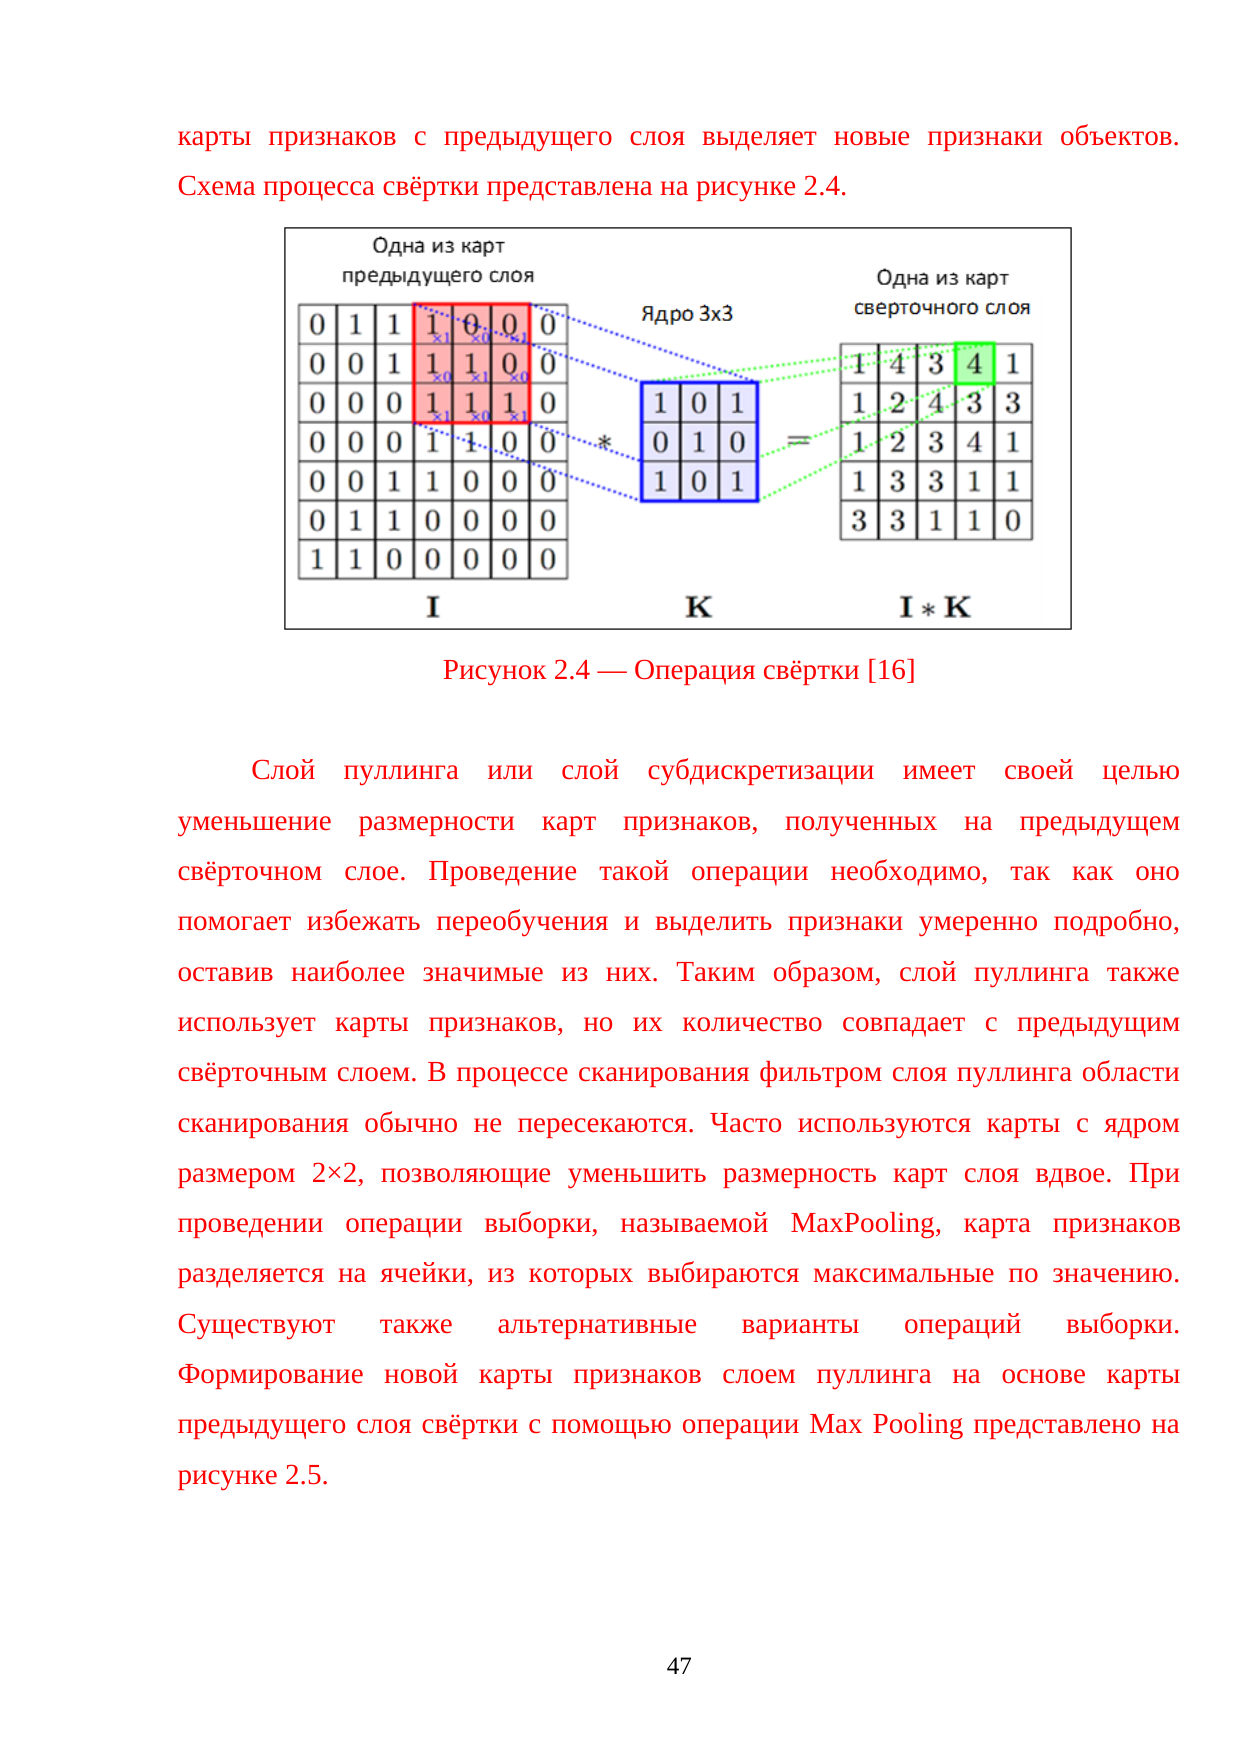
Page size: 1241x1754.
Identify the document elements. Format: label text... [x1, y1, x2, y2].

text Рисунок 2.4 — Операция свёртки [16] [177, 652, 1181, 685]
text Слой пуллинга или слой субдискретизации имеет своей целью уменьшение размерности карт признаков, полученных на предыдущем свёрточном слое. Проведение такой операции необходимо, так как оно помогает избежать переобучения и выделить признаки умеренно подробно, оставив наиболее значимые из них. Таким образом, слой пуллинга также использует карты признаков, но их количество совпадает с предыдущим свёрточным слоем. В процессе сканирования фильтром слоя пуллинга области сканирования обычно не пересекаются. Часто используются карты с ядром размером 2×2, позволяющие уменьшить размерность карт слоя вдвое. При проведении операции выборки, называемой MaxPooling, карта признаков разделяется на ячейки, из которых выбираются максимальные по значению. Существуют также альтернативные варианты операций выборки. Формирование новой карты признаков слоем пуллинга на основе карты предыдущего слоя свёртки с помощью операции Max Pooling представлено на рисунке 2.5. [177, 752, 1181, 1490]
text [177, 118, 1181, 202]
picture [275, 218, 1083, 638]
